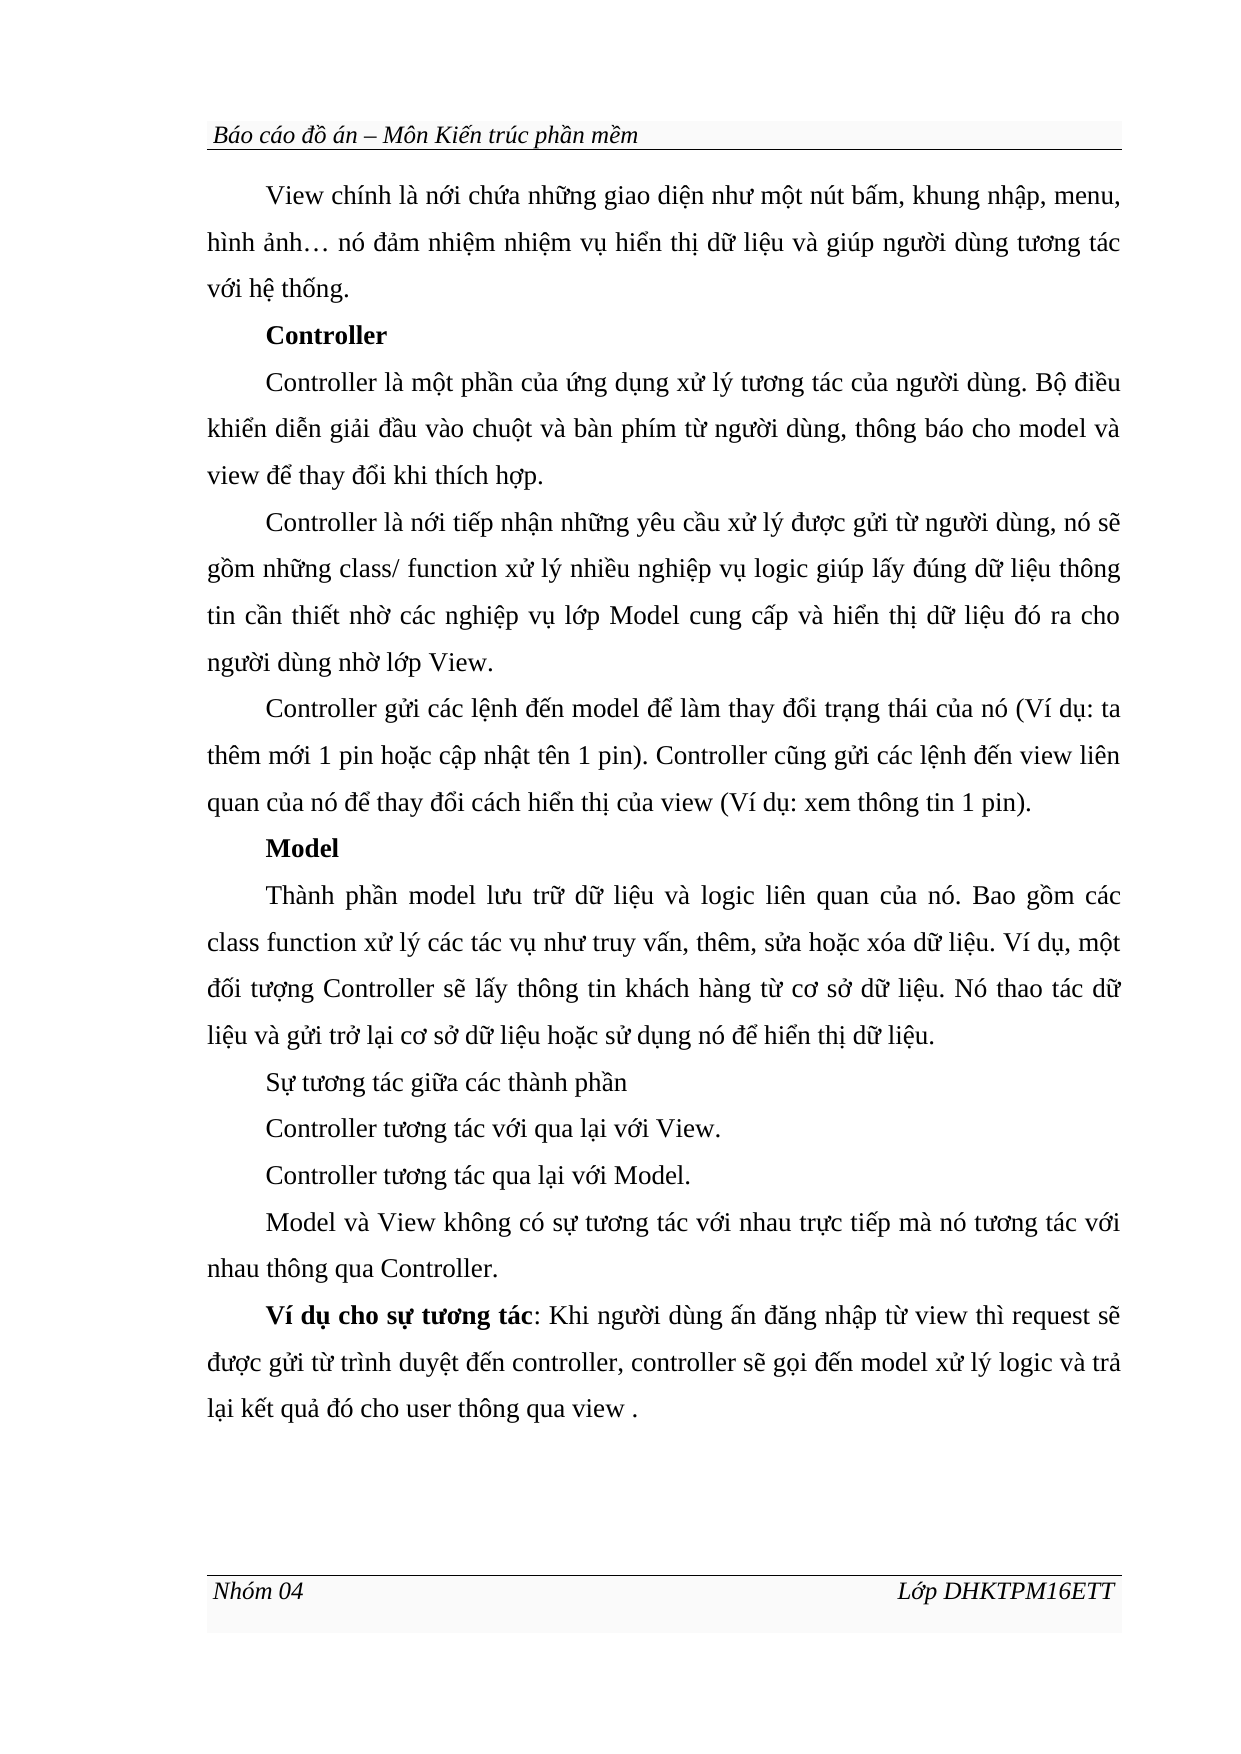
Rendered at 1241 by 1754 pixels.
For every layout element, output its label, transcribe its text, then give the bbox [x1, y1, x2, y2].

text Controller là nới tiếp nhận những yêu cầu xử lý được gửi từ người dùng, nó sẽ gồm những class/ function xử lý nhiều nghiệp vụ logic giúp lấy đúng dữ liệu thông tin cần thiết nhờ các nghiệp vụ lớp Model cung cấp và hiển thị dữ liệu đó ra cho người dùng nhờ lớp View. [207, 506, 1122, 677]
text Controller tương tác qua lại với Model. [207, 1159, 1122, 1190]
text Controller gửi các lệnh đến model để làm thay đổi trạng thái của nó (Ví dụ: ta thêm mới 1 pin hoặc cập nhật tên 1 pin). Controller cũng gửi các lệnh đến view liên quan của nó để thay đổi cách hiển thị của view (Ví dụ: xem thông tin 1 pin). [207, 692, 1122, 817]
text Controller là một phần của ứng dụng xử lý tương tác của người dùng. Bộ điều khiển diễn giải đầu vào chuột và bàn phím từ người dùng, thông báo cho model và view để thay đổi khi thích hợp. [207, 366, 1122, 490]
text Thành phần model lưu trữ dữ liệu và logic liên quan của nó. Bao gồm các class function xử lý các tác vụ như truy vấn, thêm, sửa hoặc xóa dữ liệu. Ví dụ, một đối tượng Controller sẽ lấy thông tin khách hàng từ cơ sở dữ liệu. Nó thao tác dữ liệu và gửi trở lại cơ sở dữ liệu hoặc sử dụng nó để hiển thị dữ liệu. [207, 879, 1122, 1050]
text Model và View không có sự tương tác với nhau trực tiếp mà nó tương tác với nhau thông qua Controller. [207, 1206, 1122, 1283]
text Controller tương tác với qua lại với View. [207, 1112, 1122, 1143]
text Sự tương tác giữa các thành phần [207, 1066, 1122, 1097]
text View chính là nới chứa những giao diện như một nút bấm, khung nhập, menu, hình ảnh… nó đảm nhiệm nhiệm vụ hiển thị dữ liệu và giúp người dùng tương tác với hệ thống. [207, 179, 1122, 303]
text Model [207, 832, 1122, 863]
text Controller [207, 319, 1122, 350]
text Ví dụ cho sự tương tác: Khi người dùng ấn đăng nhập từ view thì request sẽ được gửi từ trình duyệt đến controller, controller sẽ gọi đến model xử lý logic và trả lại kết quả đó cho user thông qua view . [207, 1299, 1122, 1423]
